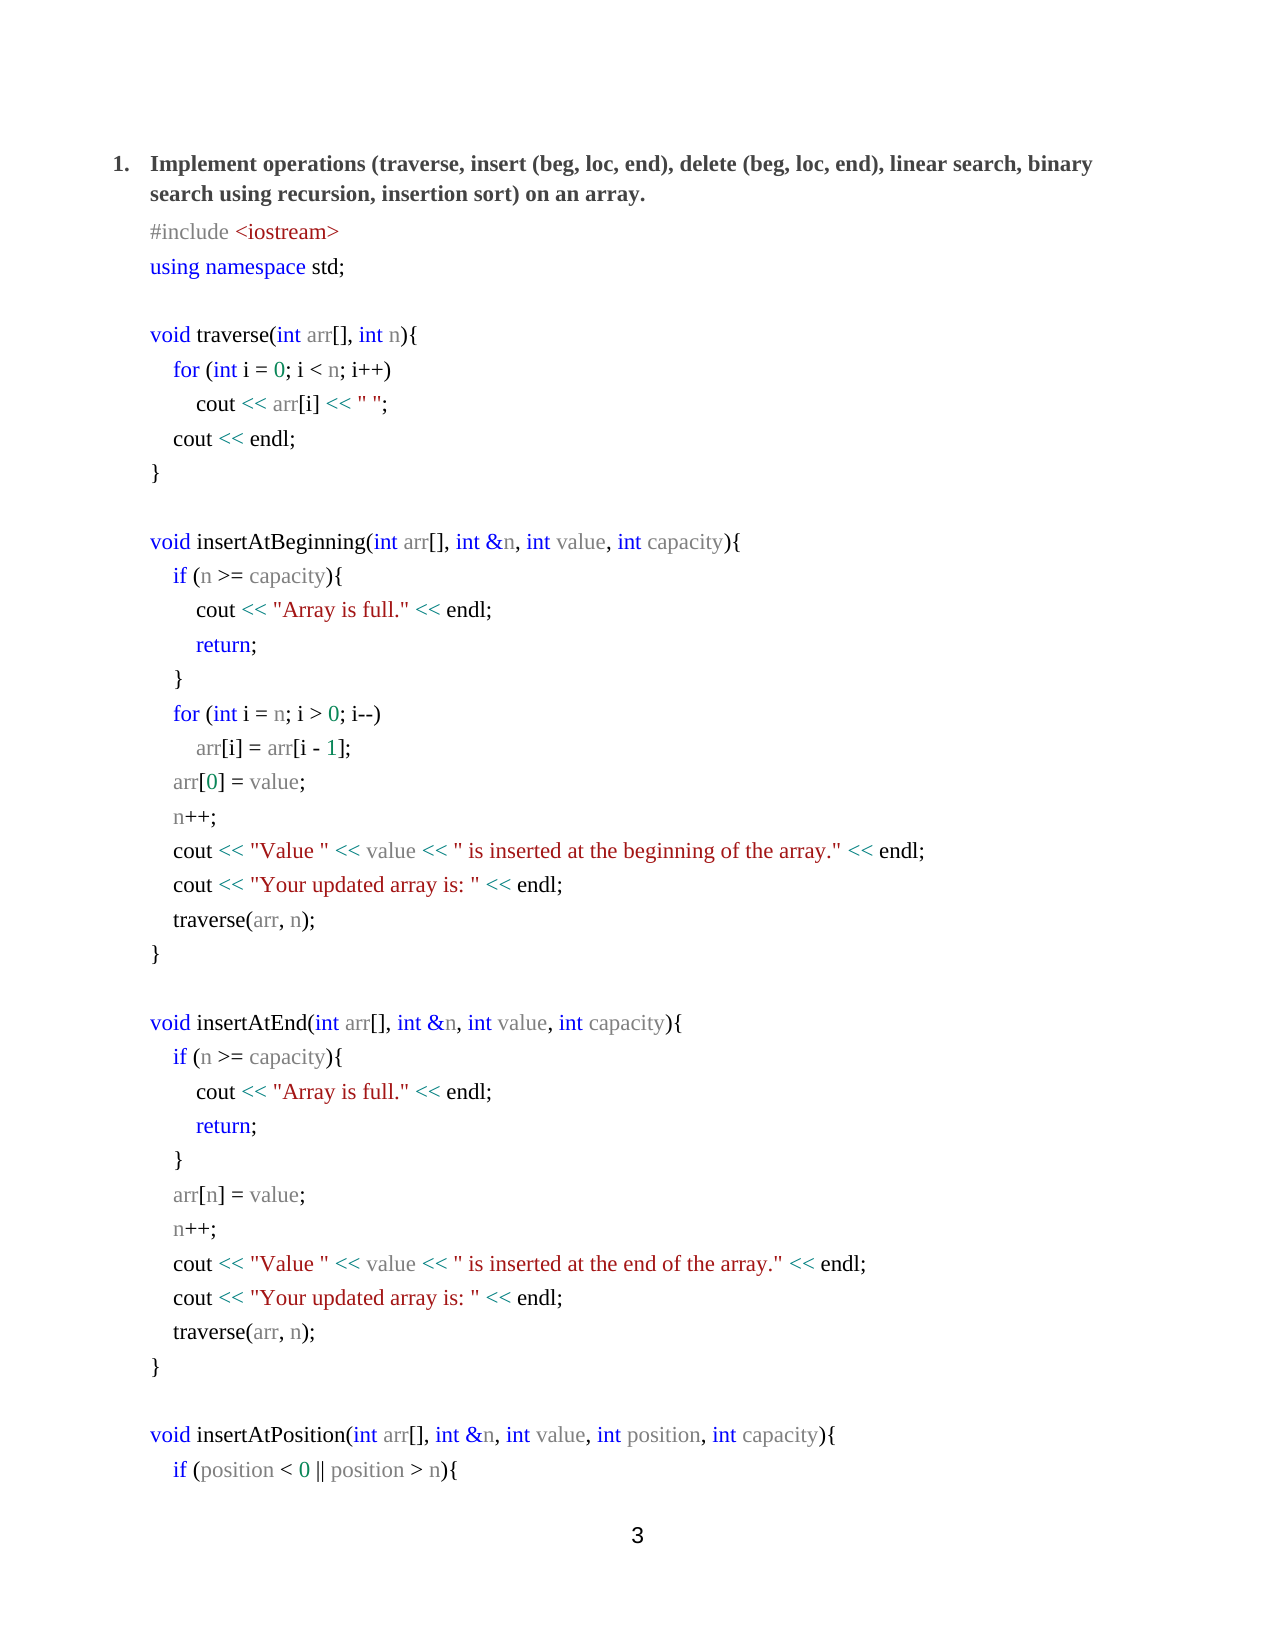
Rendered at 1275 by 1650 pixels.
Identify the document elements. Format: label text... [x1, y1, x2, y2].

text void insertAtEnd(int arr[], int &n, int value, int capacity){ [150, 1001, 1125, 1035]
text } [150, 657, 1125, 692]
text } [150, 1138, 1125, 1173]
text cout << "Array is full." << endl; [150, 1070, 1125, 1104]
text cout << "Value " << value << " is inserted at the end of the array." << endl; [150, 1242, 1125, 1276]
text } [150, 932, 1125, 967]
text cout << endl; [150, 417, 1125, 451]
text void traverse(int arr[], int n){ [150, 313, 1125, 348]
text void insertAtBeginning(int arr[], int &n, int value, int capacity){ [150, 520, 1125, 554]
text } [150, 1345, 1125, 1379]
text cout << "Value " << value << " is inserted at the beginning of the array." << endl; [150, 829, 1125, 863]
text n++; [150, 795, 1125, 829]
text if (n >= capacity){ [150, 554, 1125, 588]
text cout << arr[i] << " "; [150, 382, 1125, 417]
text cout << "Your updated array is: " << endl; [150, 863, 1125, 898]
text void insertAtPosition(int arr[], int &n, int value, int position, int capacity){ [150, 1413, 1125, 1448]
text n++; [150, 1207, 1125, 1242]
list Implement operations (traverse, insert (beg, loc, end), delete (beg, loc, end), linear search, binary search using recursion, insertion sort) on an array. [112, 150, 1125, 207]
text #include <iostream> [150, 210, 1125, 245]
text for (int i = n; i > 0; i--) [150, 692, 1125, 726]
text return; [150, 623, 1125, 657]
text arr[n] = value; [150, 1173, 1125, 1207]
text for (int i = 0; i < n; i++) [150, 348, 1125, 382]
text cout << "Array is full." << endl; [150, 588, 1125, 623]
text if (position < 0 || position > n){ [150, 1448, 1125, 1482]
text } [150, 451, 1125, 485]
text traverse(arr, n); [150, 898, 1125, 932]
text return; [150, 1104, 1125, 1138]
text using namespace std; [150, 245, 1125, 279]
text if (n >= capacity){ [150, 1035, 1125, 1070]
text arr[i] = arr[i - 1]; [150, 726, 1125, 760]
text cout << "Your updated array is: " << endl; [150, 1276, 1125, 1310]
text arr[0] = value; [150, 760, 1125, 795]
text traverse(arr, n); [150, 1310, 1125, 1345]
